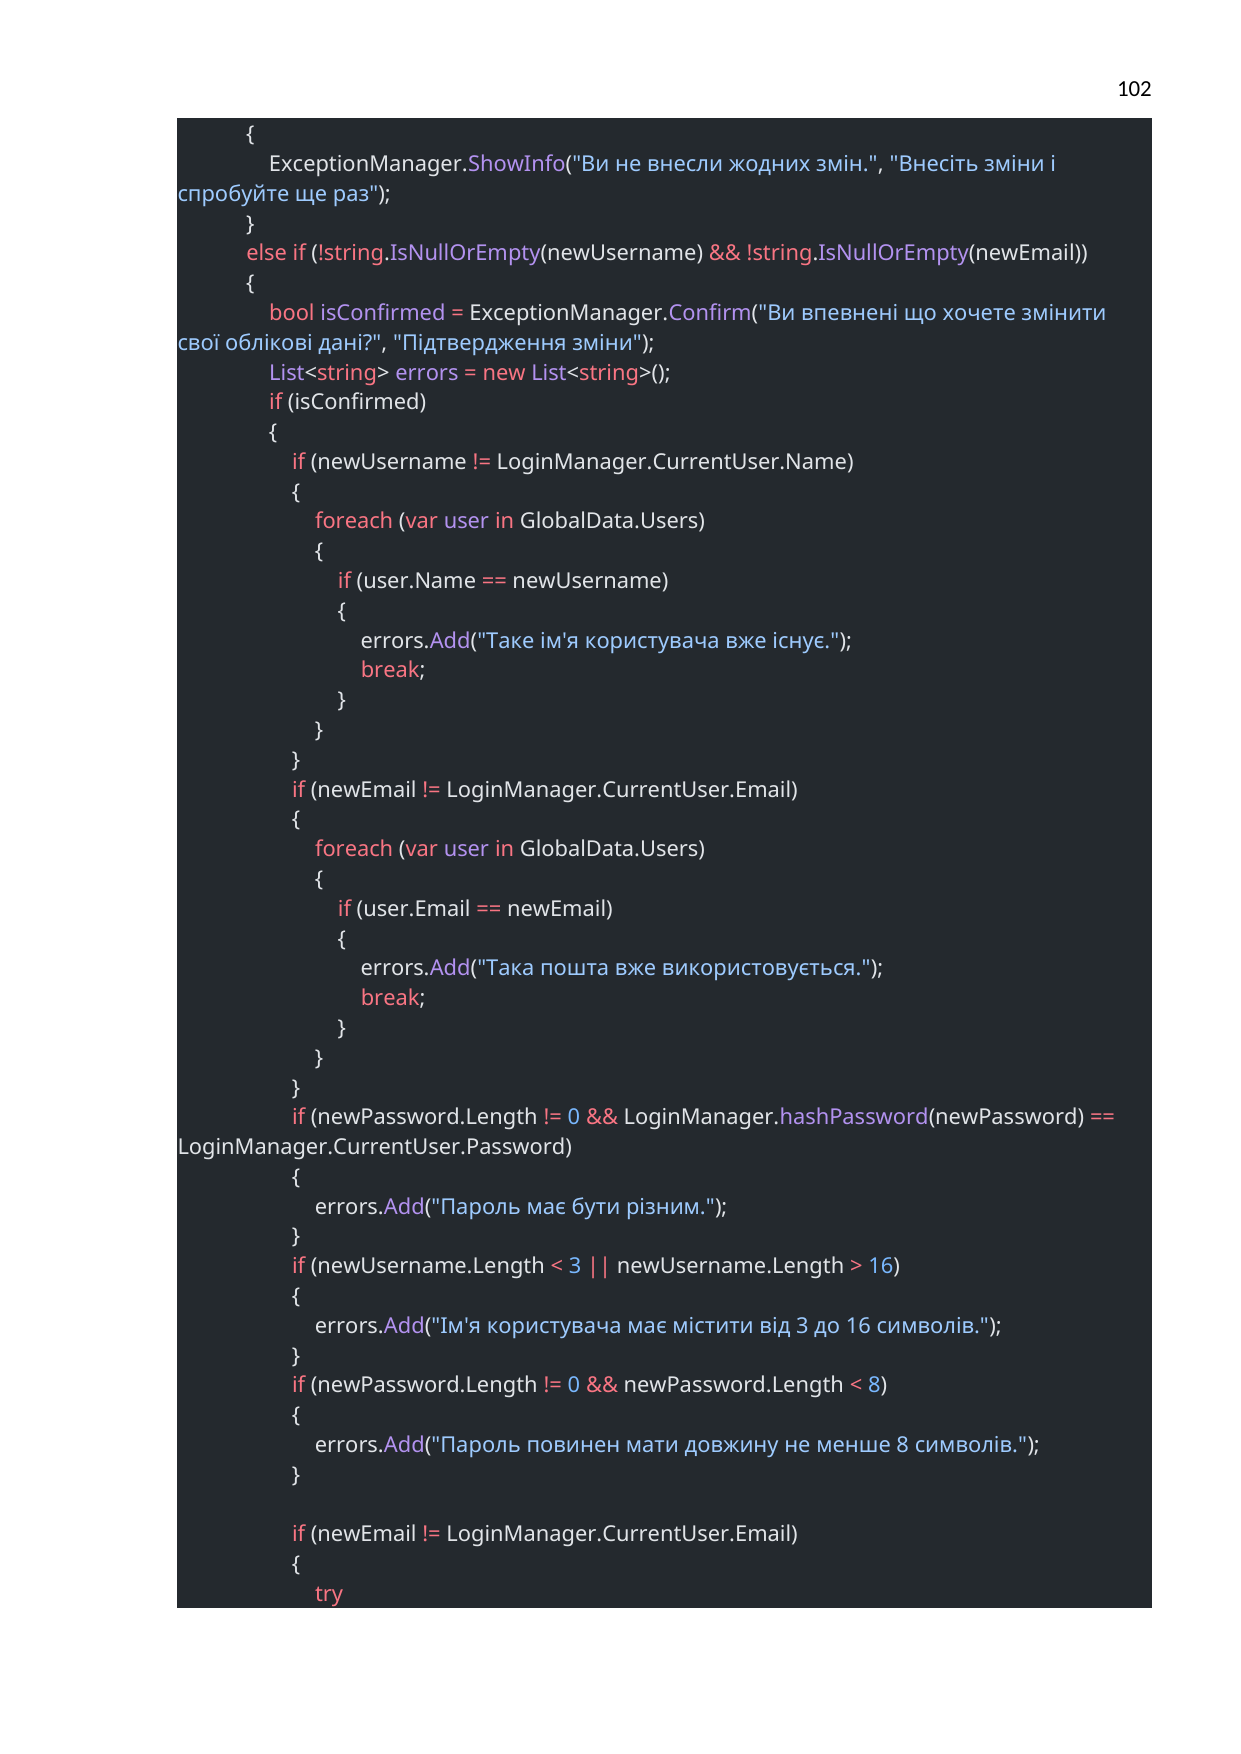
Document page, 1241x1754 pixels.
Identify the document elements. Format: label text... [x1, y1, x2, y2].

text List<string> errors = new List<string>(); [177, 356, 1152, 386]
text if (newPassword.Length != 0 && newPassword.Length < 8) [177, 1369, 1152, 1399]
text foreach (var user in GlobalData.Users) [177, 833, 1152, 863]
text } [177, 1071, 1152, 1101]
text } [177, 1012, 1152, 1042]
text { [177, 1548, 1152, 1578]
text try [177, 1578, 1152, 1608]
text ExceptionManager.ShowInfo("Ви не внесли жодних змін.", "Внесіть зміни і спробуйте ще раз"); [177, 148, 1152, 207]
text } [177, 207, 1152, 237]
text if (user.Name == newUsername) [177, 565, 1152, 595]
text } [177, 1339, 1152, 1369]
text if (isConfirmed) [177, 386, 1152, 416]
text { [177, 267, 1152, 297]
text errors.Add("Таке ім'я користувача вже існує."); [177, 624, 1152, 654]
text { [177, 1161, 1152, 1191]
text if (newEmail != LoginManager.CurrentUser.Email) [177, 773, 1152, 803]
text else if (!string.IsNullOrEmpty(newUsername) && !string.IsNullOrEmpty(newEmail)) [177, 237, 1152, 267]
text { [177, 416, 1152, 446]
text errors.Add("Пароль повинен мати довжину не менше 8 символів."); [177, 1429, 1152, 1459]
text } [177, 1042, 1152, 1071]
text if (user.Email == newEmail) [177, 893, 1152, 922]
text { [177, 595, 1152, 624]
text { [177, 535, 1152, 565]
text if (newUsername.Length < 3 || newUsername.Length > 16) [177, 1250, 1152, 1280]
text errors.Add("Ім'я користувача має містити від 3 до 16 символів."); [177, 1310, 1152, 1339]
text errors.Add("Така пошта вже використовується."); [177, 952, 1152, 982]
text errors.Add("Пароль має бути різним."); [177, 1191, 1152, 1220]
text { [177, 803, 1152, 833]
text if (newPassword.Length != 0 && LoginManager.hashPassword(newPassword) == LoginManager.CurrentUser.Password) [177, 1101, 1152, 1161]
text { [177, 1399, 1152, 1429]
text } [177, 1220, 1152, 1250]
text { [177, 922, 1152, 952]
text { [177, 1280, 1152, 1310]
text { [177, 118, 1152, 148]
text } [177, 684, 1152, 714]
text foreach (var user in GlobalData.Users) [177, 505, 1152, 535]
text break; [177, 654, 1152, 684]
text { [177, 476, 1152, 505]
text } [177, 1459, 1152, 1488]
text if (newUsername != LoginManager.CurrentUser.Name) [177, 446, 1152, 476]
text } [177, 714, 1152, 744]
text bool isConfirmed = ExceptionManager.Confirm("Ви впевнені що хочете змінити свої облікові дані?", "Підтвердження зміни"); [177, 297, 1152, 356]
text break; [177, 982, 1152, 1012]
text if (newEmail != LoginManager.CurrentUser.Email) [177, 1518, 1152, 1548]
text } [177, 744, 1152, 773]
text { [177, 863, 1152, 893]
